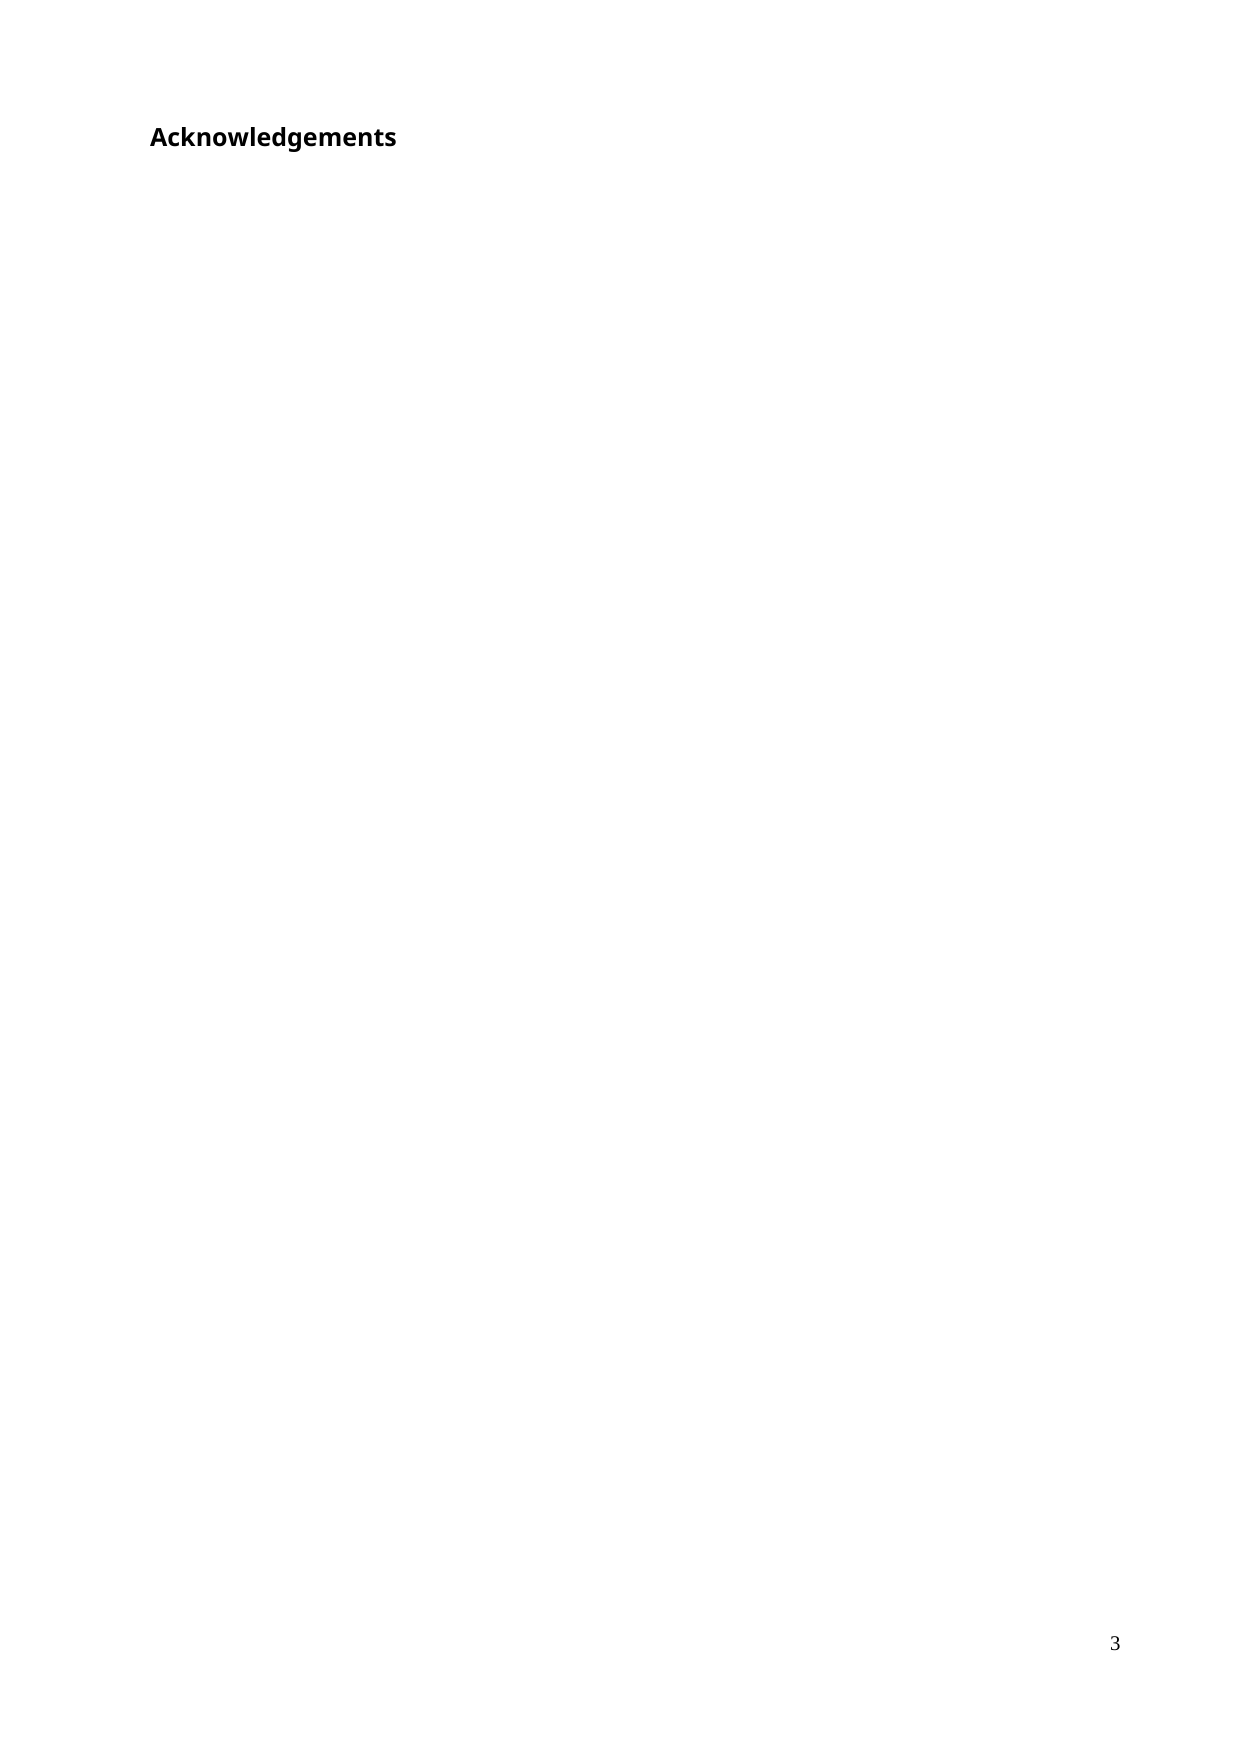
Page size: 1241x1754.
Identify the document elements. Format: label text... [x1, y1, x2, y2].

subtitle Acknowledgements [150, 120, 1120, 154]
